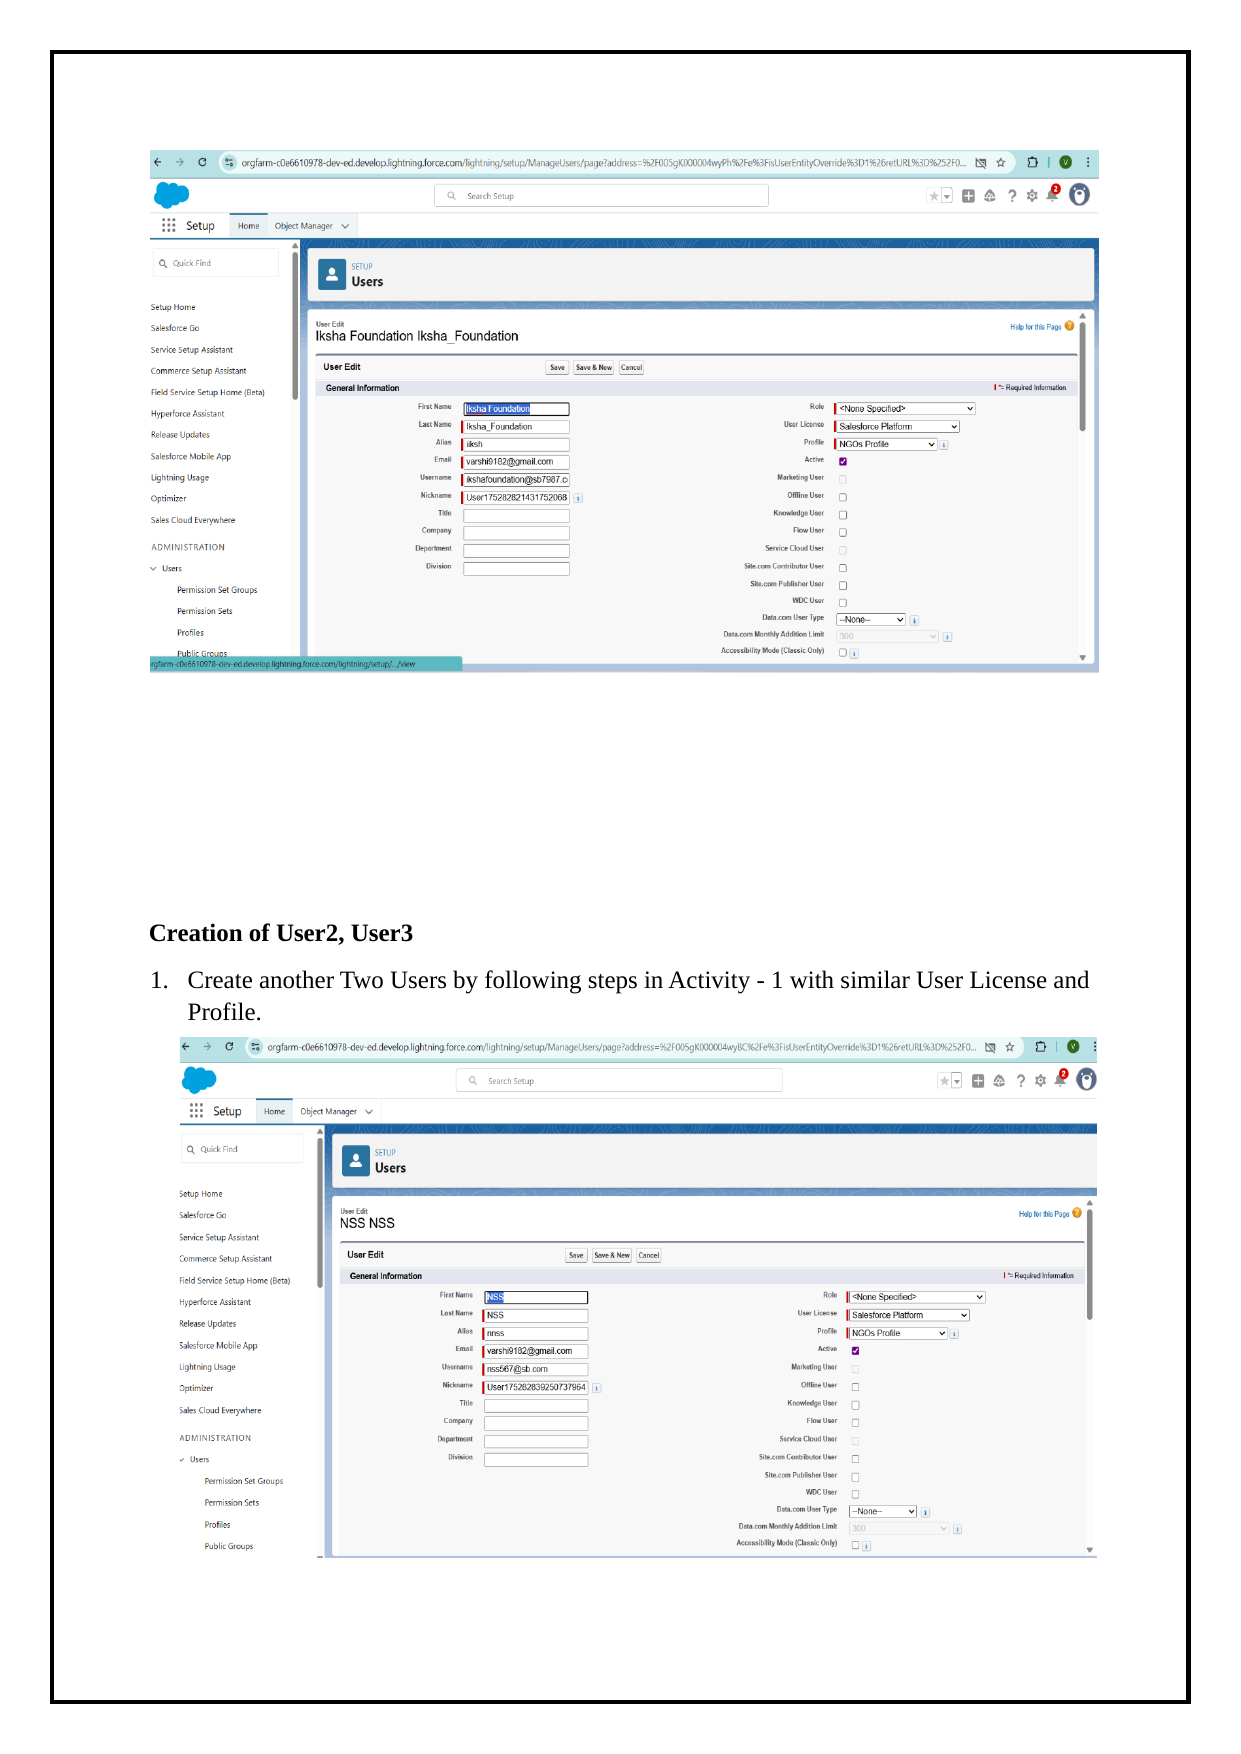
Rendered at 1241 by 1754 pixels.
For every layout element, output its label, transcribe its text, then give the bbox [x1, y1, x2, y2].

text Creation of User2, User3 [148, 918, 1177, 947]
list Create another Two Users by following steps in Activity - 1 with similar User License and Profile. [150, 966, 1123, 1025]
picture [150, 150, 1099, 673]
picture [179, 1037, 1097, 1558]
